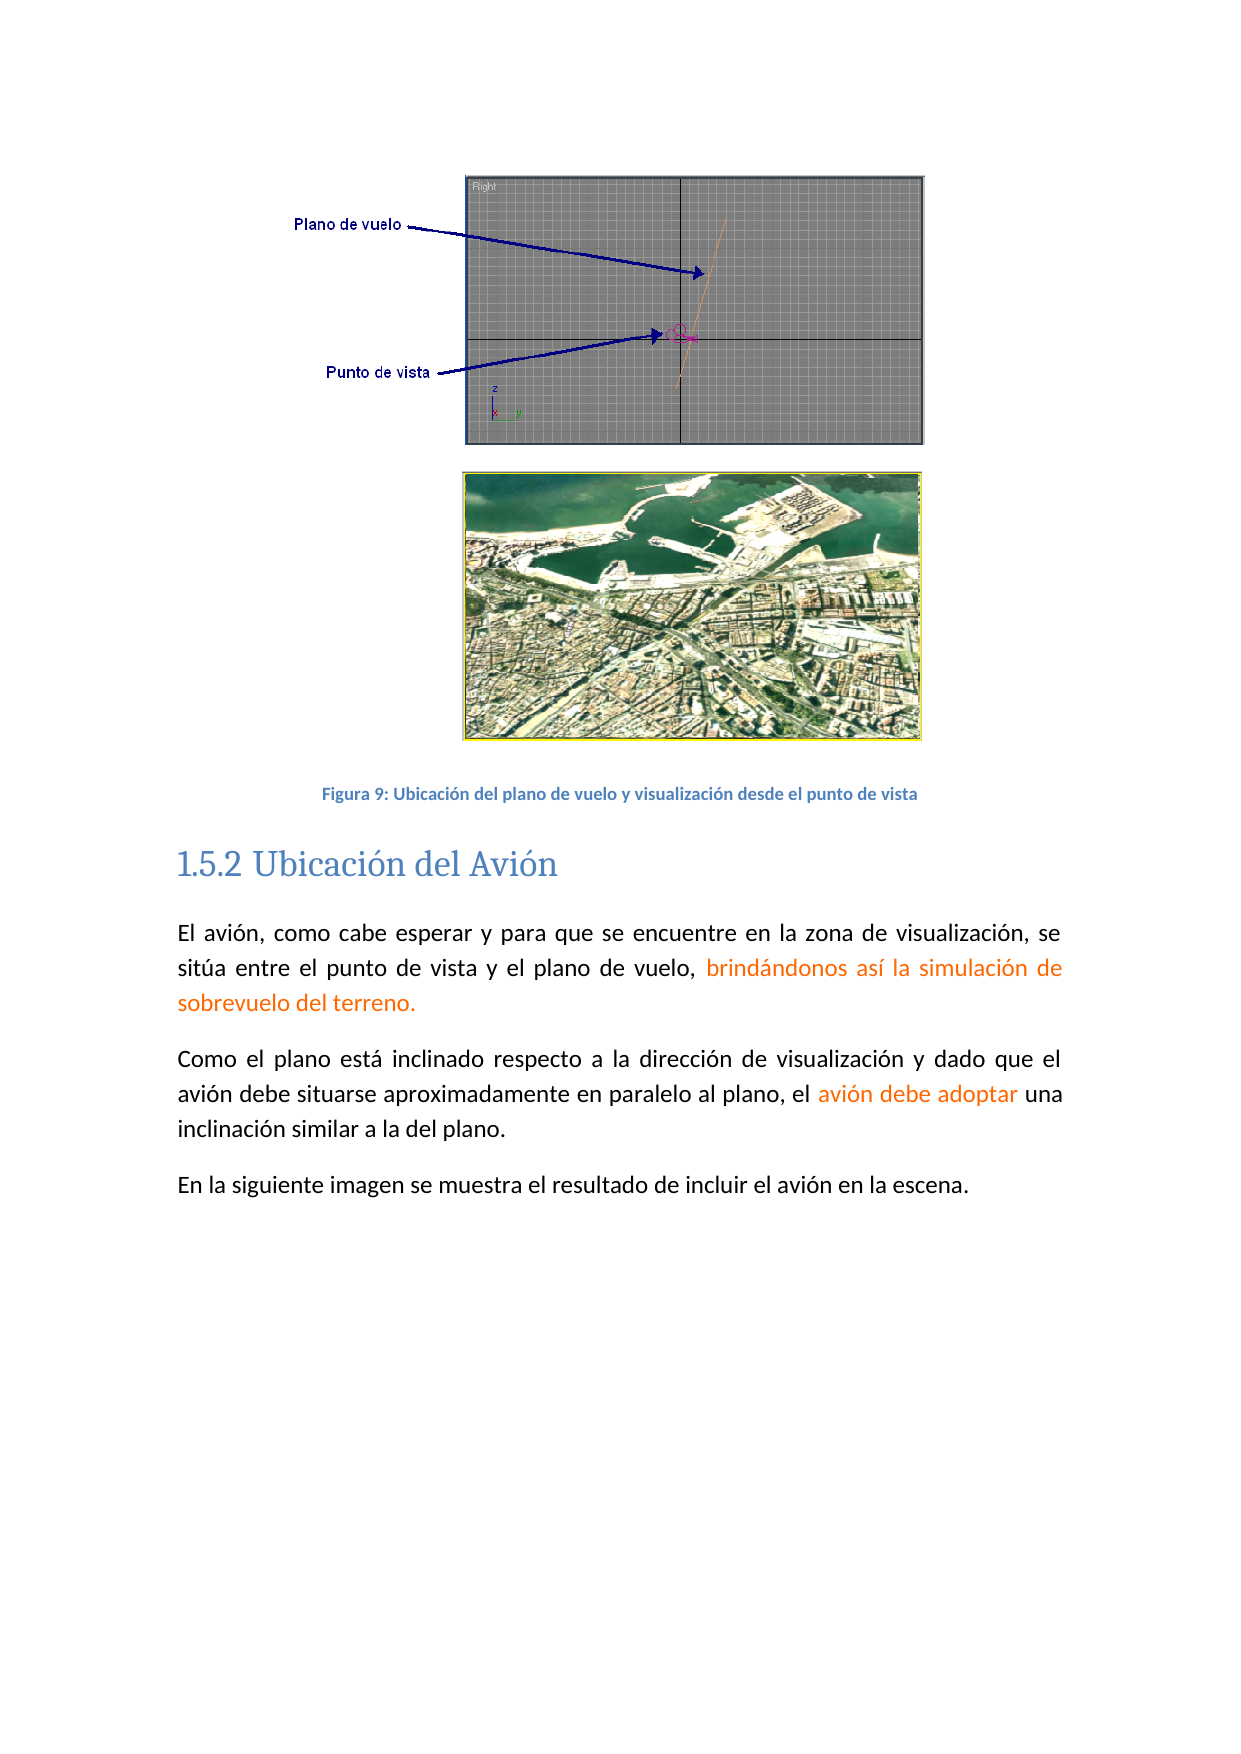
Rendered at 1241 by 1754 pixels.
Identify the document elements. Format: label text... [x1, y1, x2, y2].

text El avión, como cabe esperar y para que se encuentre en la zona de visualización, se sitúa entre el punto de vista y el plano de vuelo, brindándonos así la simulación de sobrevuelo del terreno. [177, 917, 1063, 1018]
picture [278, 147, 962, 757]
text Como el plano está inclinado respecto a la dirección de visualización y dado que el avión debe situarse aproximadamente en paralelo al plano, el avión debe adoptar una inclinación similar a la del plano. [177, 1043, 1063, 1144]
text En la siguiente imagen se muestra el resultado de incluir el avión en la escena. [177, 1169, 1063, 1199]
subtitle Ubicación del Avión [177, 843, 1063, 886]
